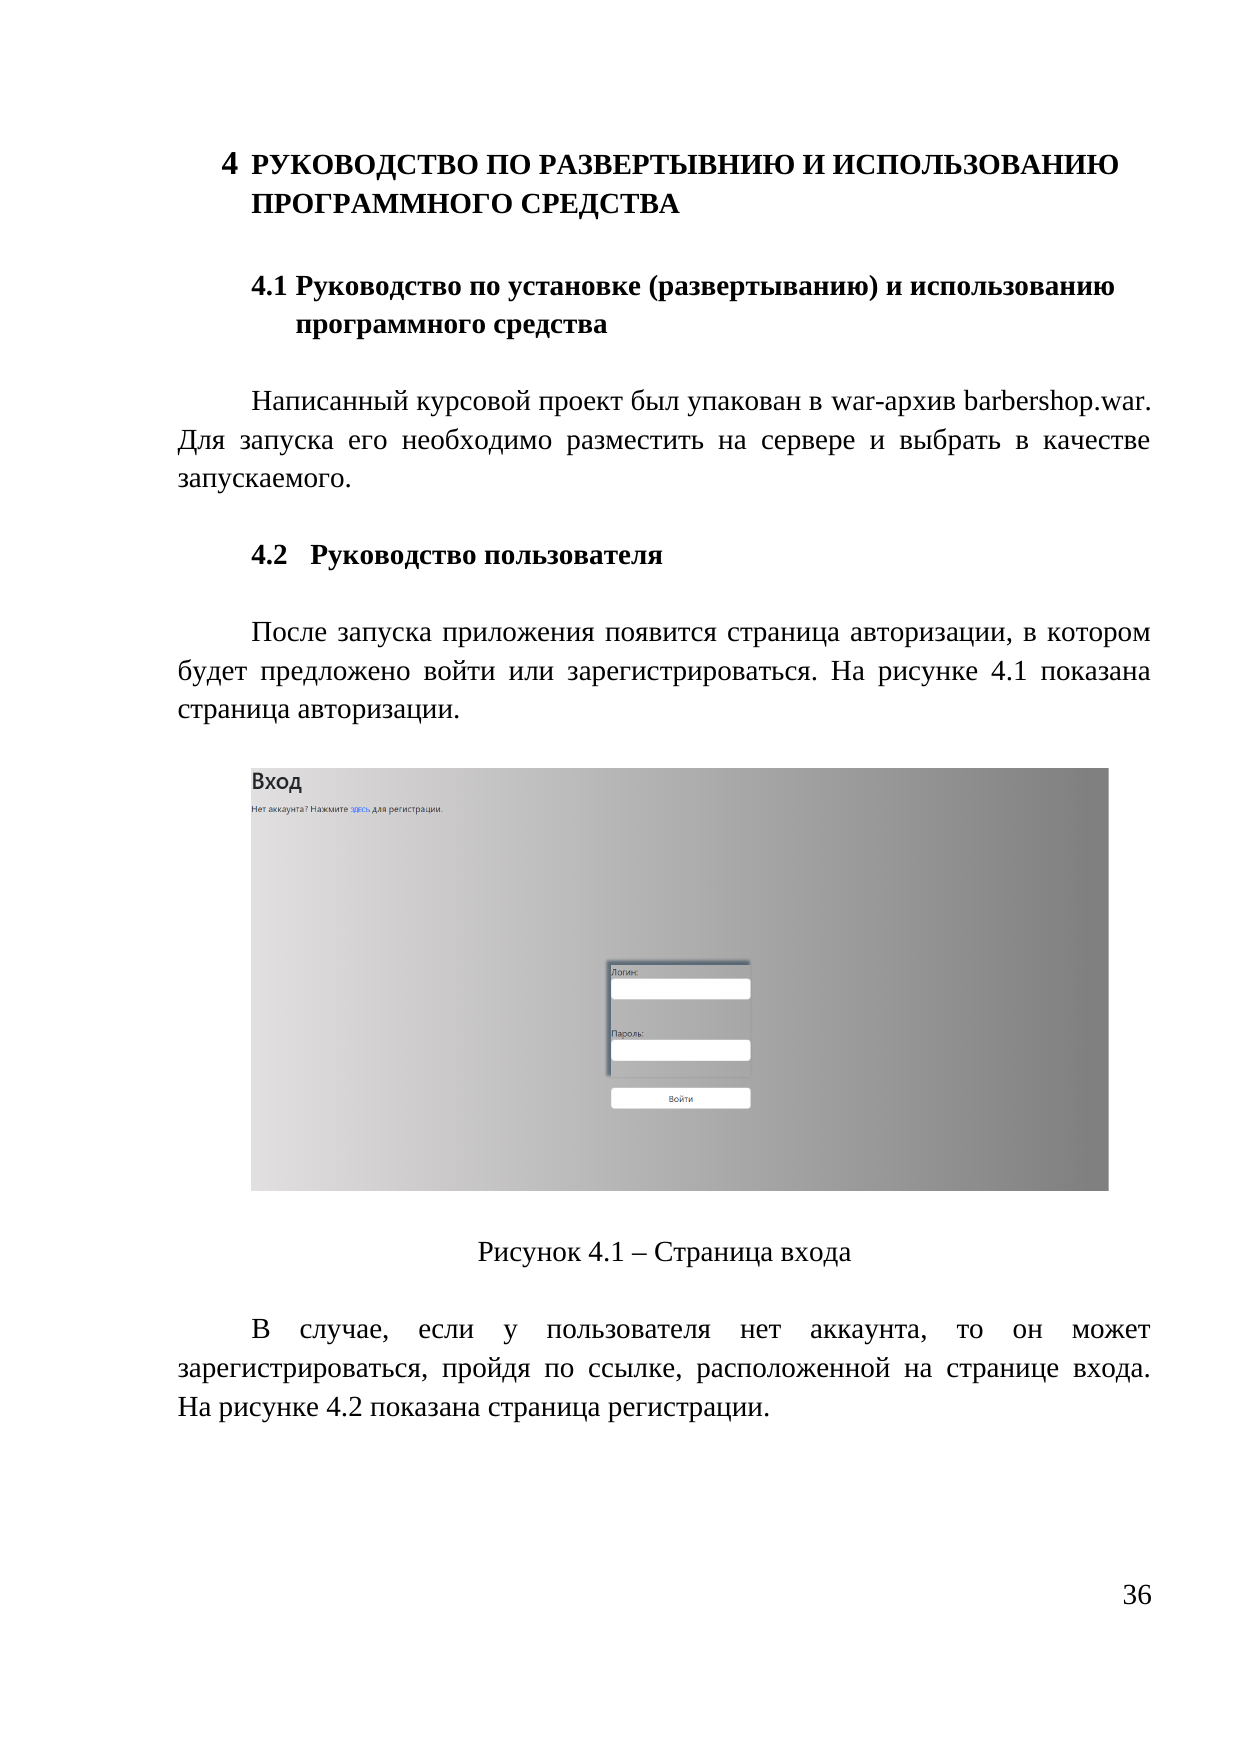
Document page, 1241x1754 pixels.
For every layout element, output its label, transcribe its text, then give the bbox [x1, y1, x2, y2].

text Рисунок 4.1 – Страница входа [177, 1234, 1152, 1268]
subtitle Руководство пользователя [251, 537, 1152, 571]
subtitle РУКОВОДСТВО ПО РАЗВЕРТЫВНИЮ И ИСПОЛЬЗОВАНИЮ ПРОГРАММНОГО СРЕДСТВА [221, 143, 1152, 220]
picture [251, 768, 1109, 1191]
text Написанный курсовой проект был упакован в war-архив barbershop.war. Для запуска его необходимо разместить на сервере и выбрать в качестве запускаемого. [177, 383, 1152, 494]
text В случае, если у пользователя нет аккаунта, то он может зарегистрироваться, пройдя по ссылке, расположенной на странице входа. На рисунке 4.2 показана страница регистрации. [177, 1312, 1152, 1422]
text После запуска приложения появится страница авторизации, в котором будет предложено войти или зарегистрироваться. На рисунке 4.1 показана страница авторизации. [177, 614, 1152, 725]
subtitle Руководство по установке (развертыванию) и использованию программного средства [251, 268, 1152, 340]
